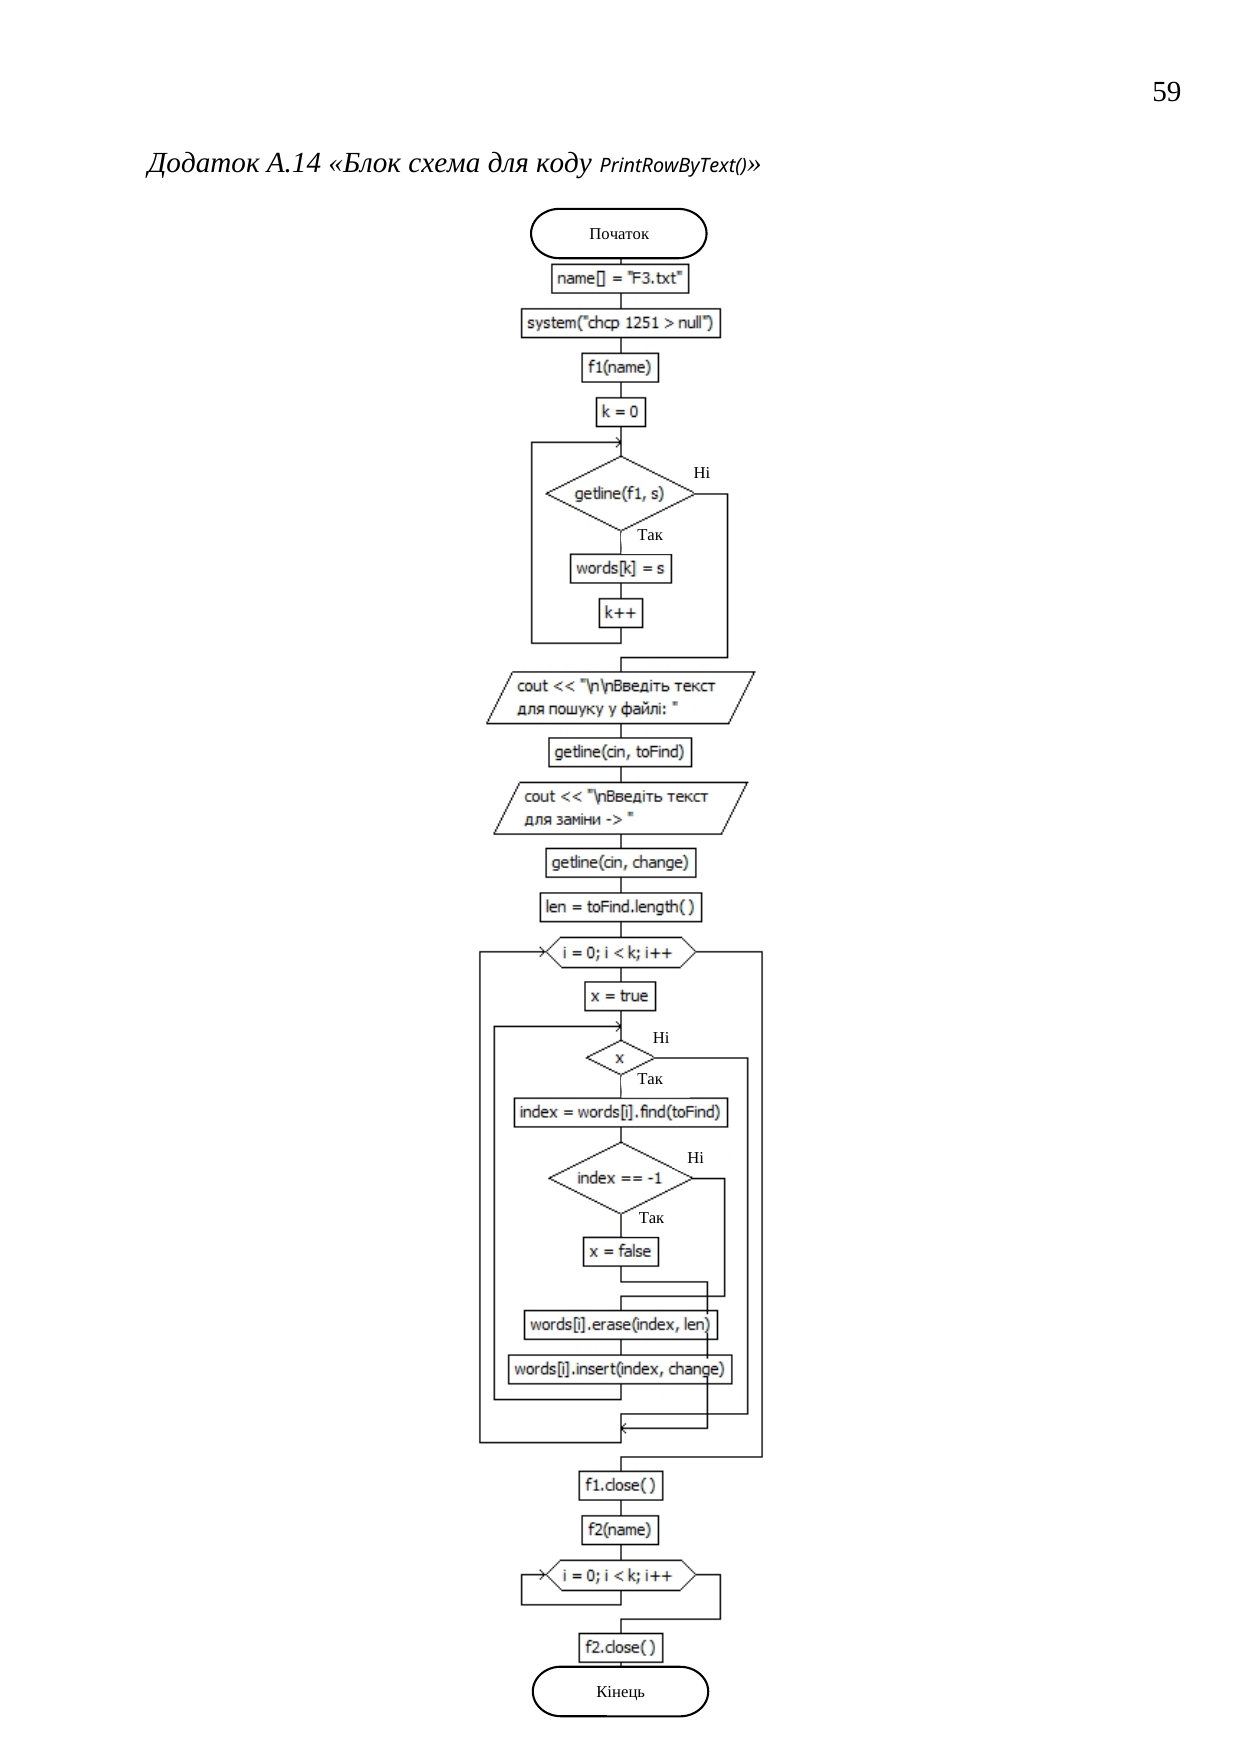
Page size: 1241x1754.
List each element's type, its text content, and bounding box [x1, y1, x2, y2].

subtitle Додаток A.14 «Блок схема для коду PrintRowByText()» [148, 145, 1181, 179]
picture [465, 255, 775, 1667]
